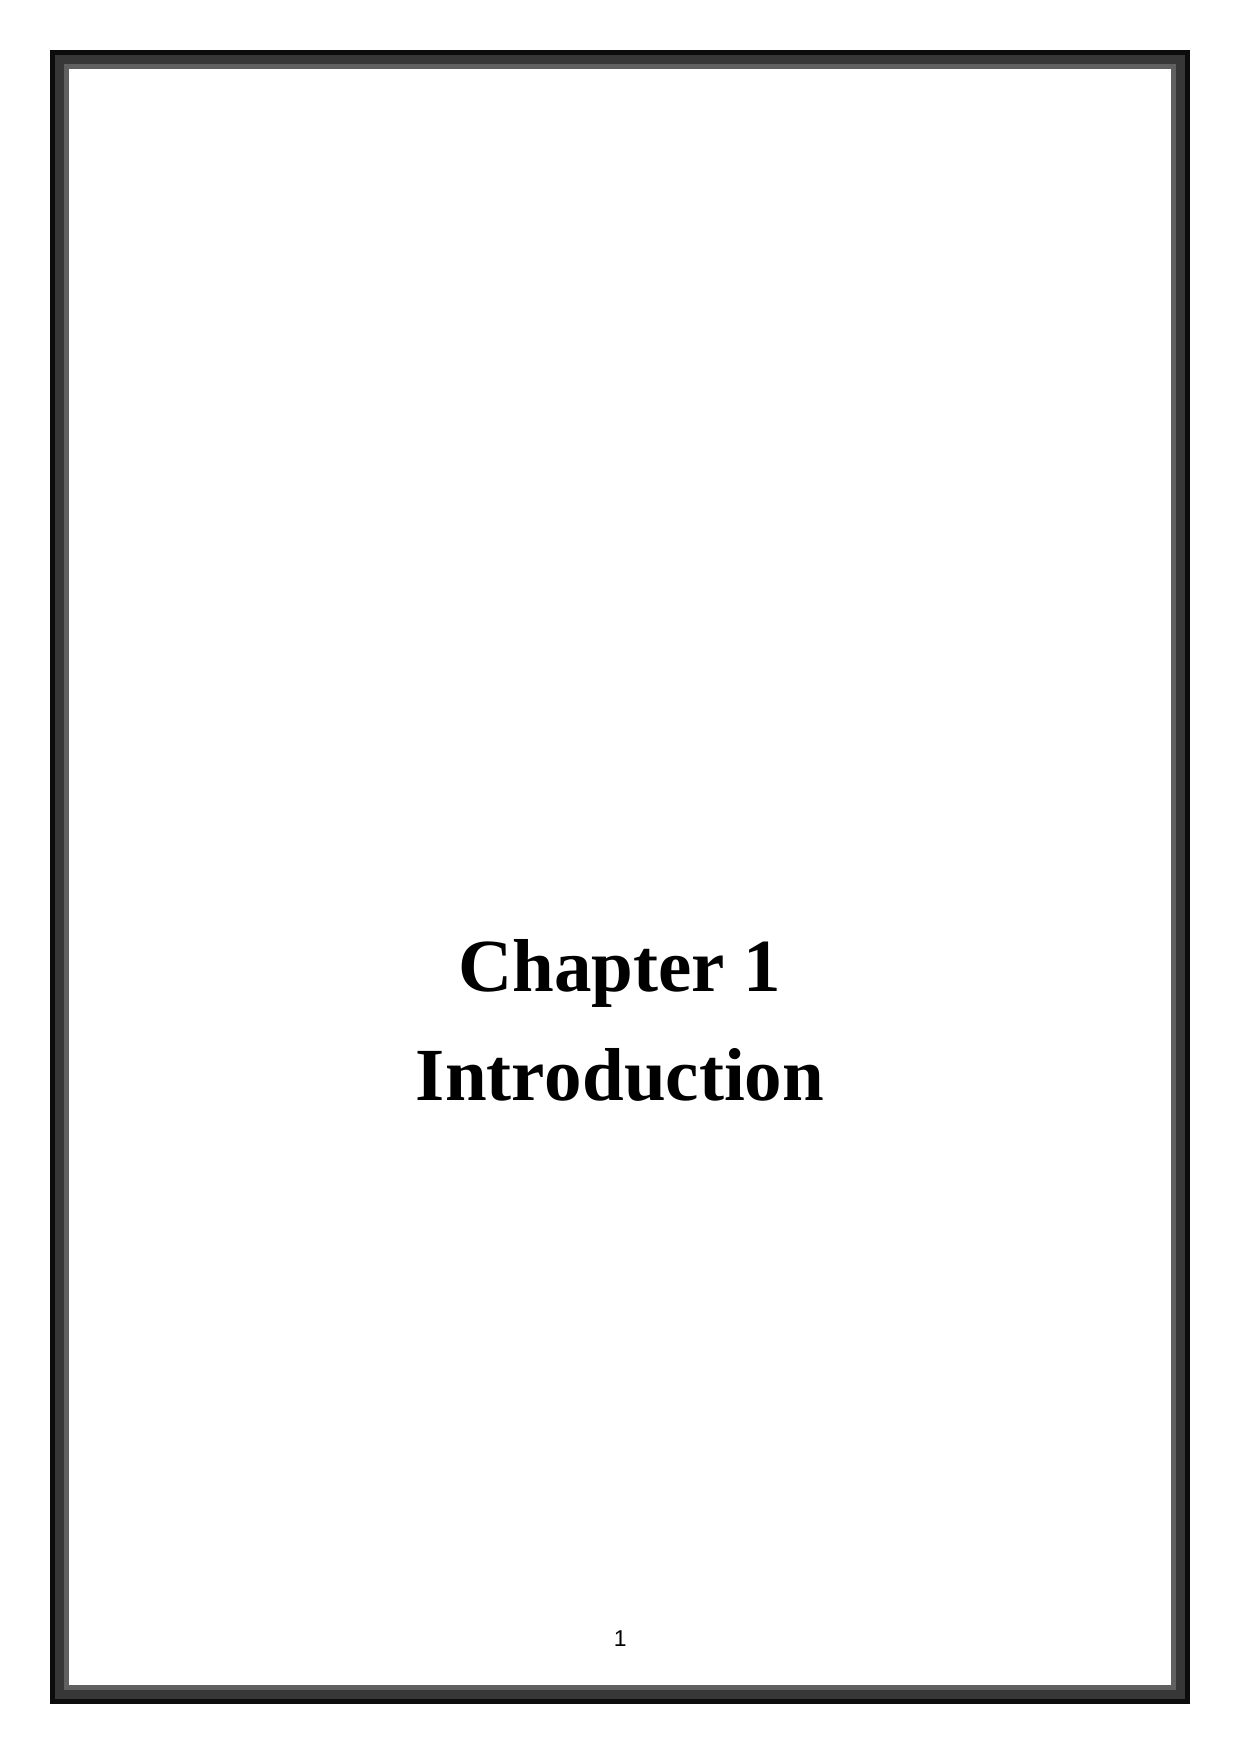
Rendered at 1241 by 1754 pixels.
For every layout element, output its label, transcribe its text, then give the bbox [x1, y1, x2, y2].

text Chapter 1 [187, 921, 1053, 1007]
text Introduction [187, 1031, 1053, 1117]
